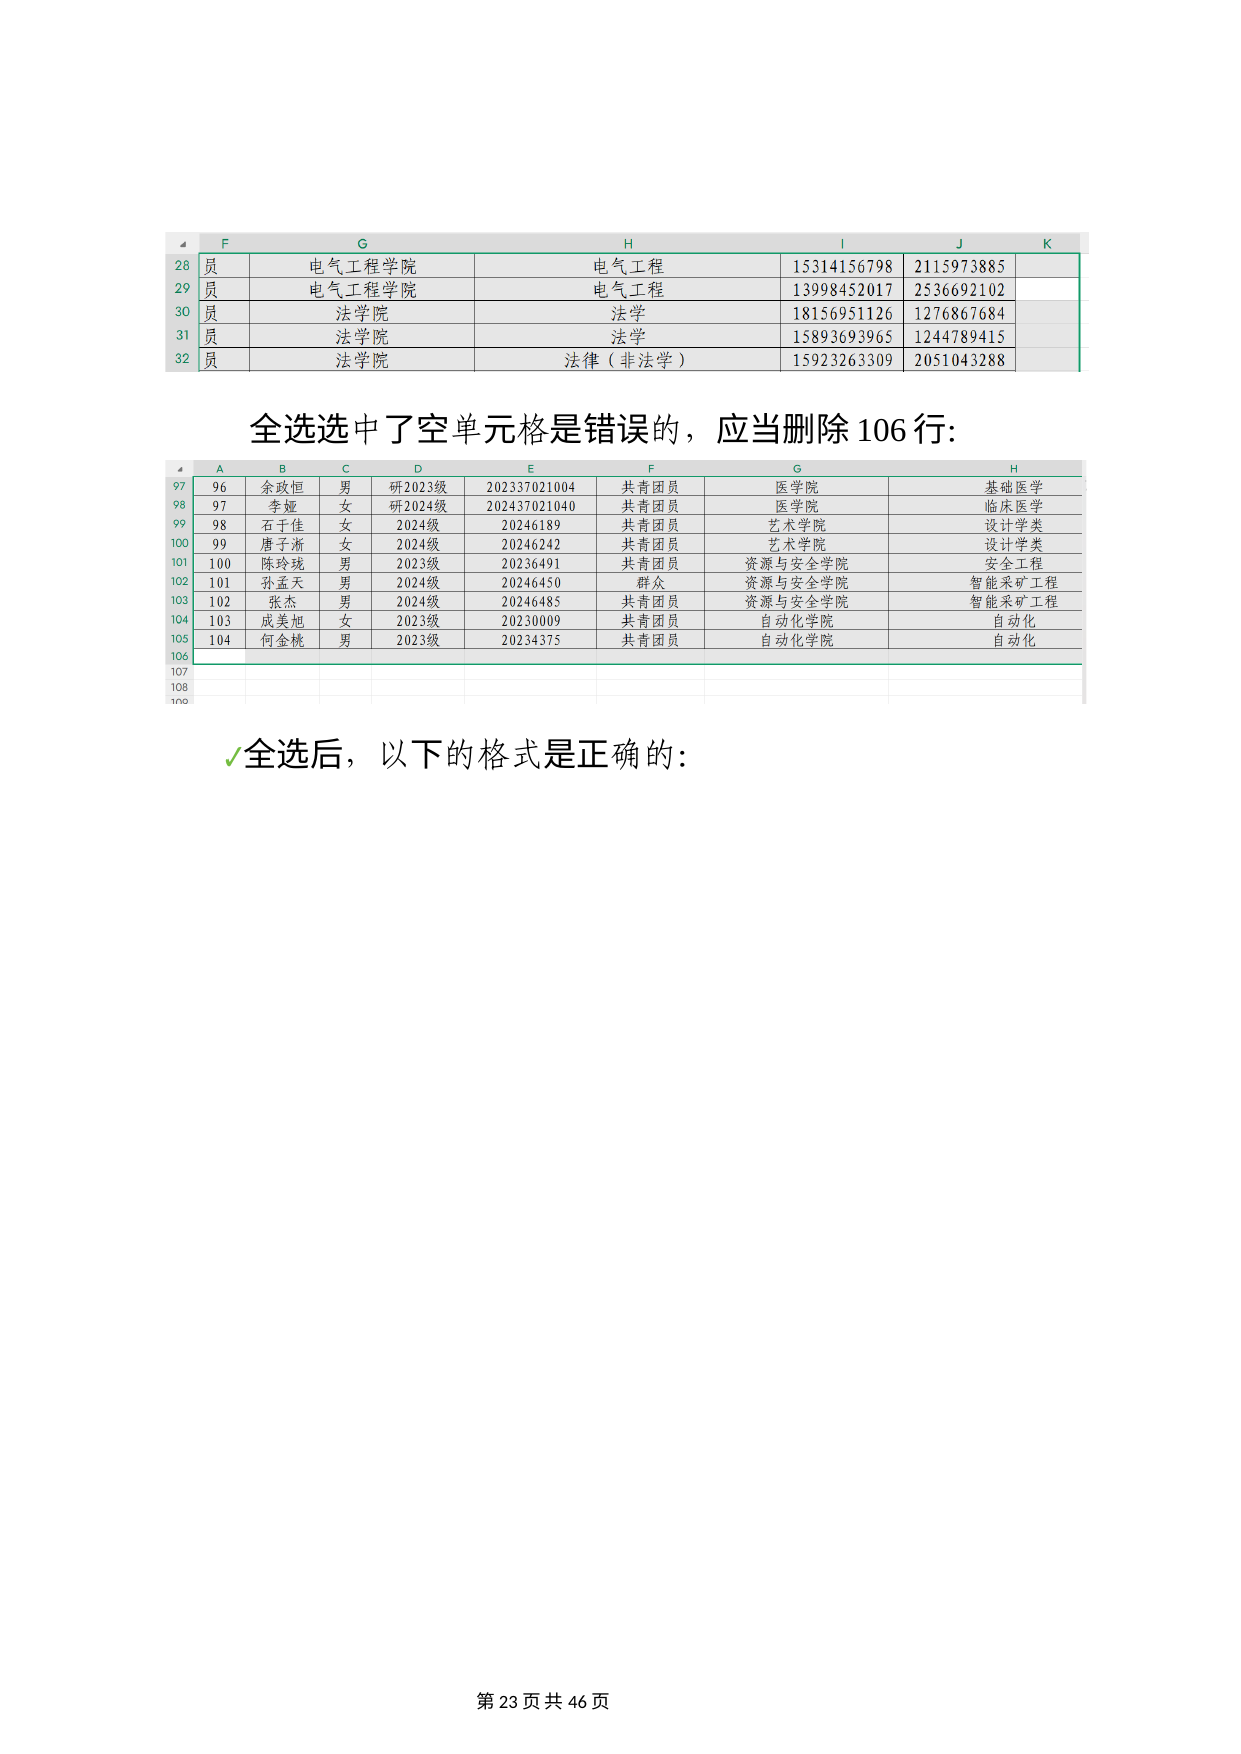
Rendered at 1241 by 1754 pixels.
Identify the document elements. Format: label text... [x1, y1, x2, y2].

text ❌全选选中了空单元格是错误的，应当删除106行： [165, 395, 1087, 460]
text ✔全选后，以下的格式是正确的： [165, 720, 1087, 785]
picture [165, 460, 1087, 704]
picture [165, 232, 1089, 372]
